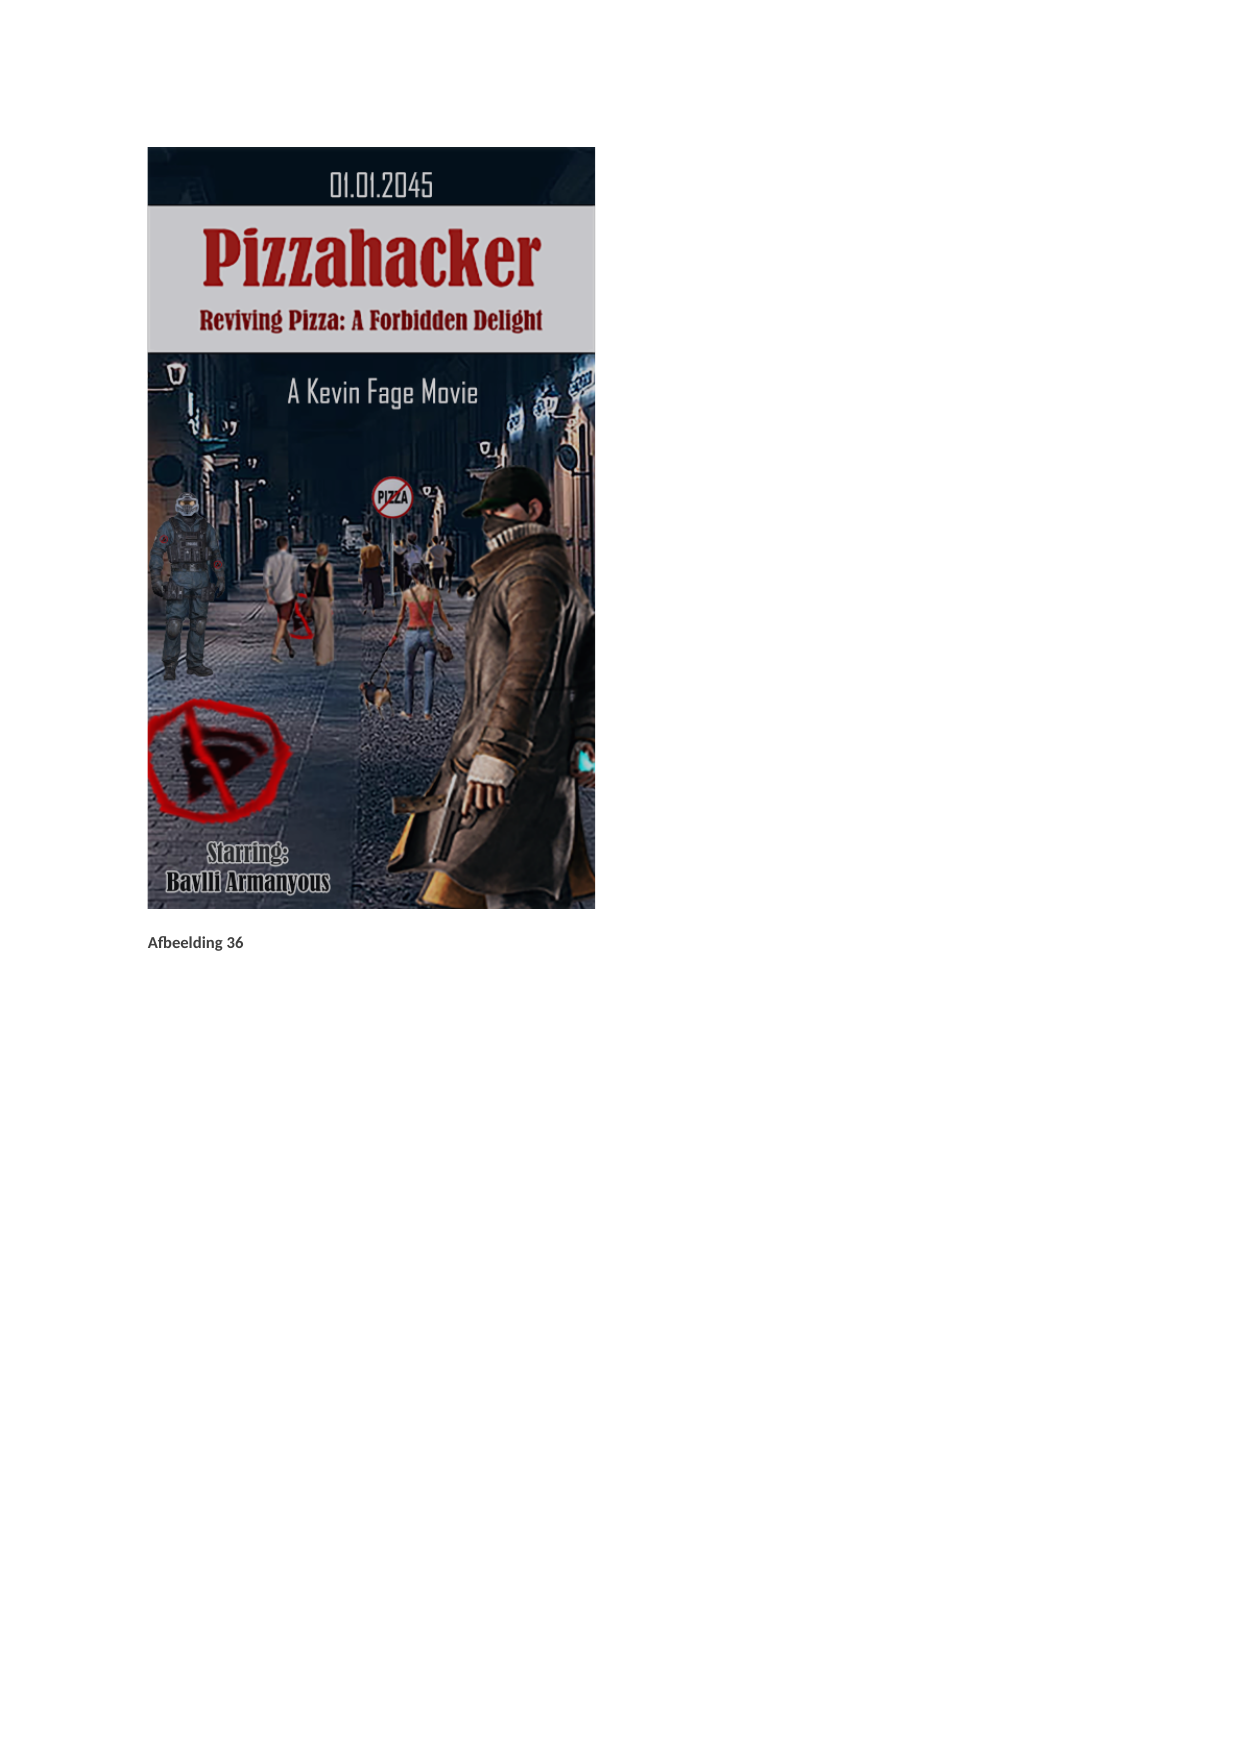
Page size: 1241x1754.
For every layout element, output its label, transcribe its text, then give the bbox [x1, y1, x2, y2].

picture [147, 147, 596, 909]
